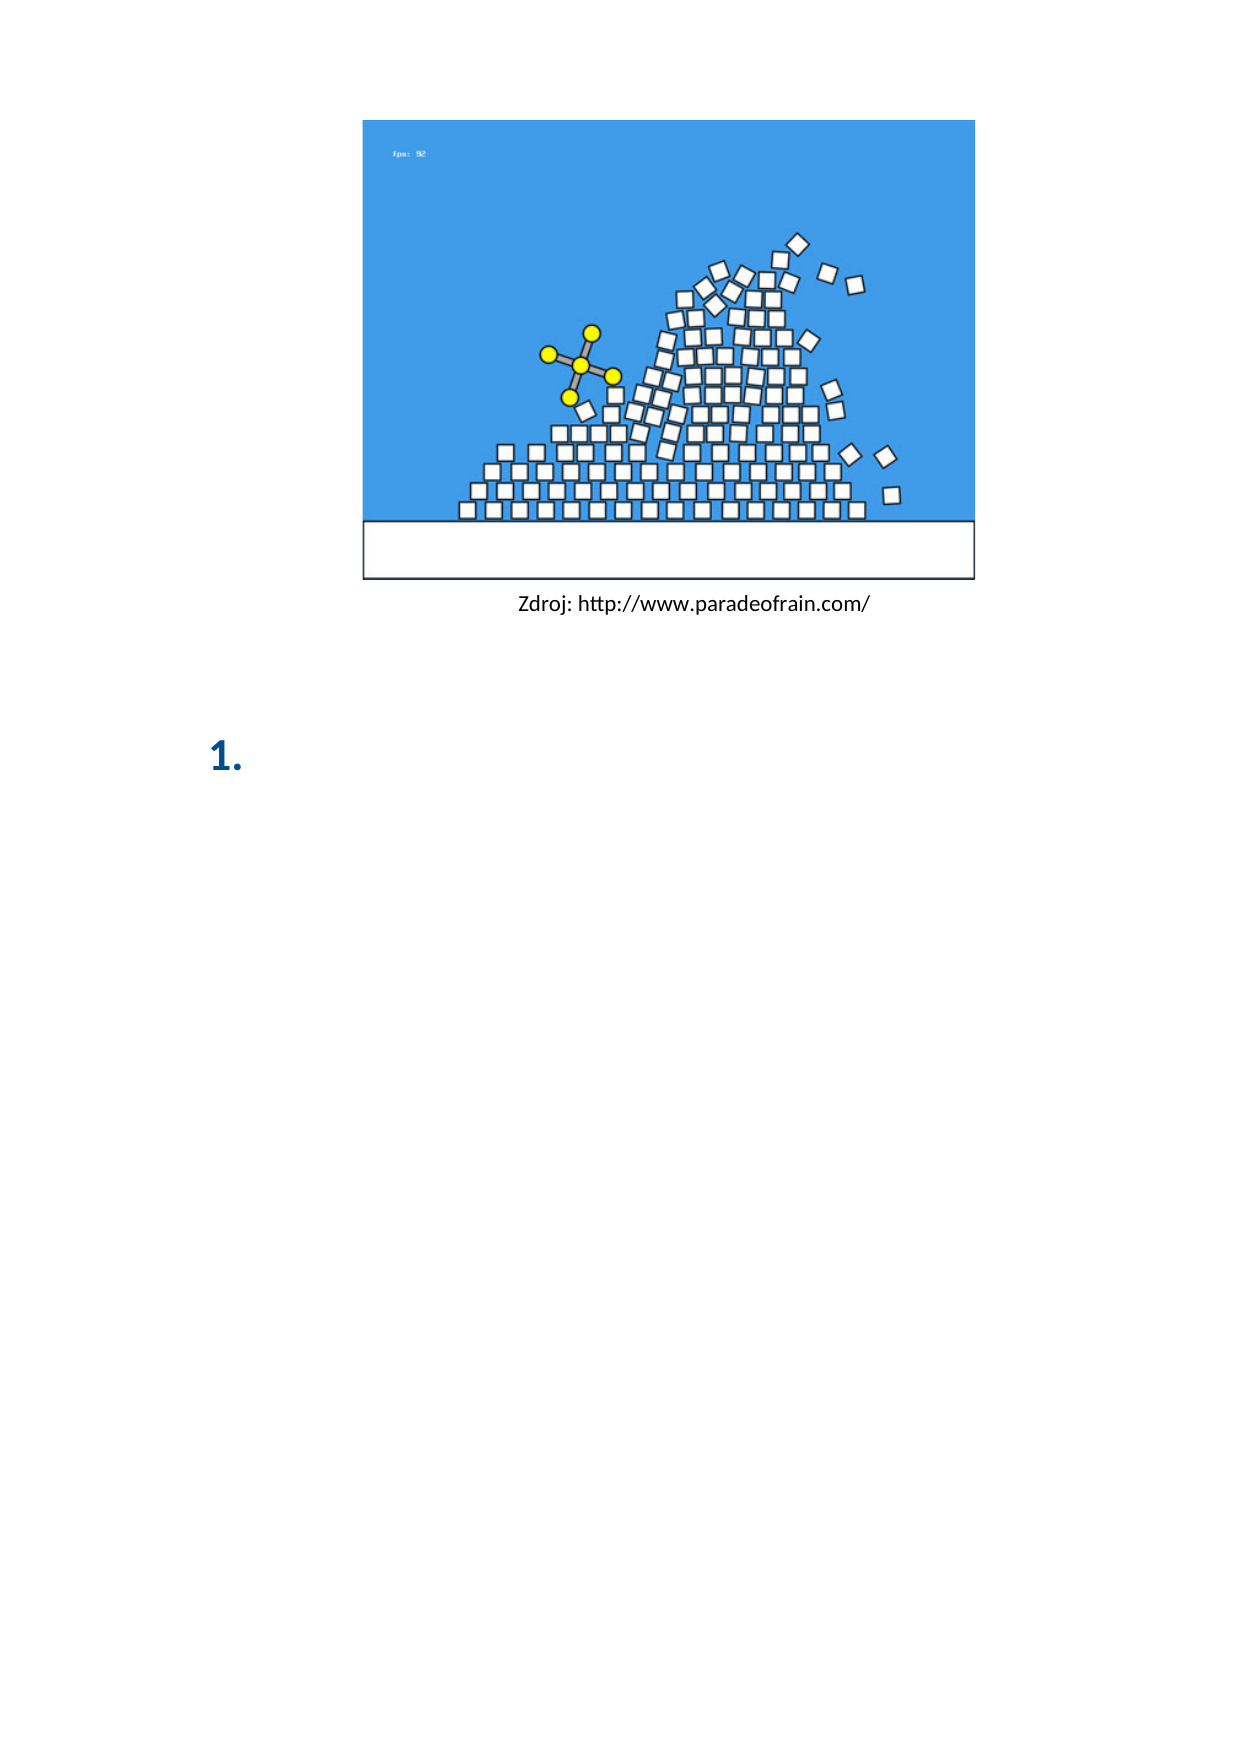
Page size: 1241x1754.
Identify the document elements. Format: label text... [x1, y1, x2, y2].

picture [362, 120, 976, 580]
text Zdroj: http://www.paradeofrain.com/ [207, 589, 1123, 701]
